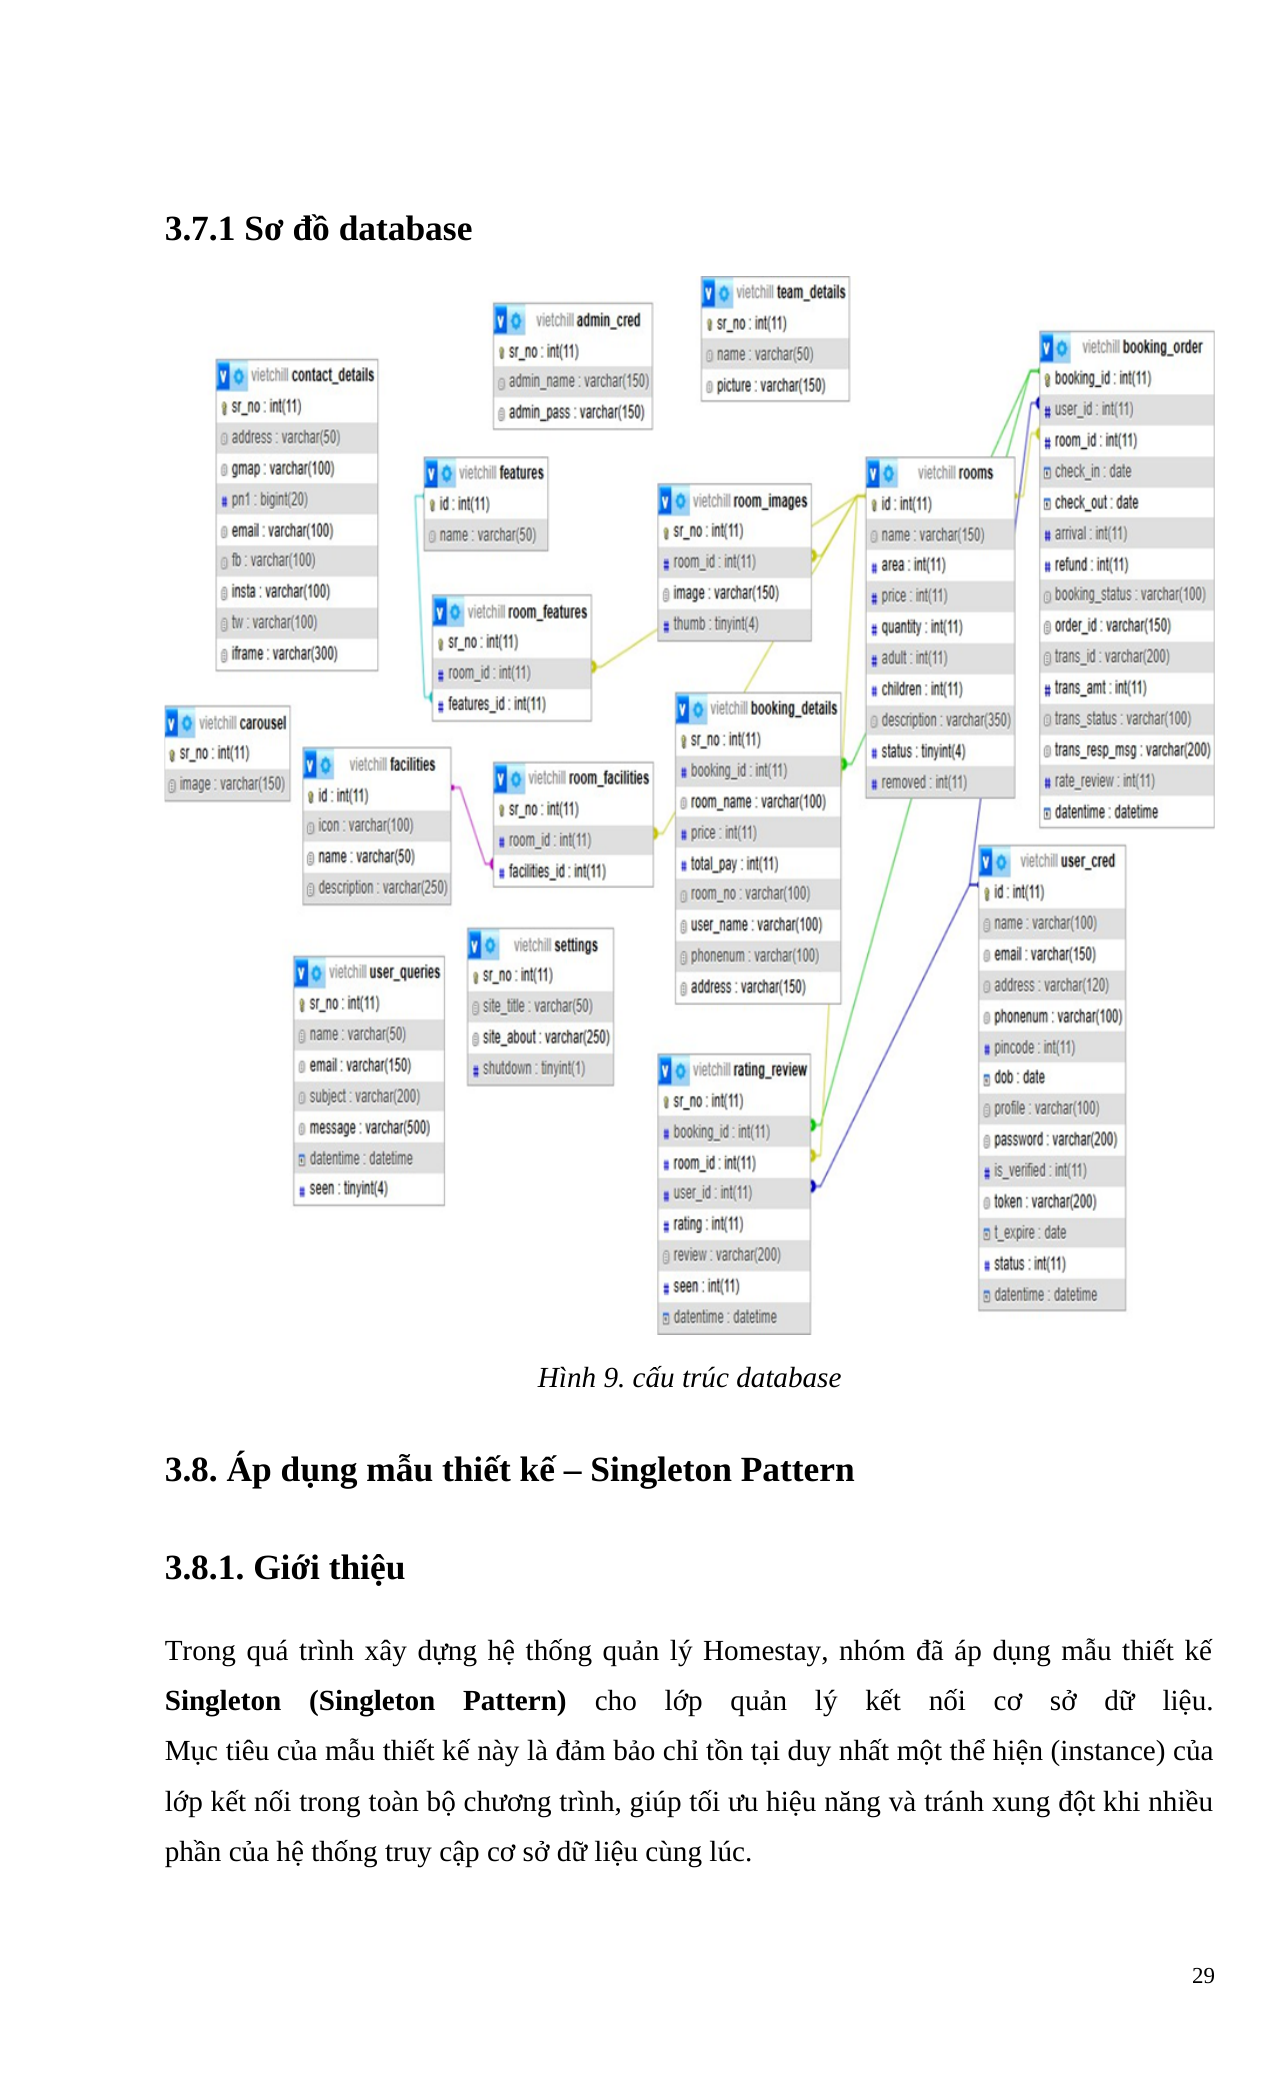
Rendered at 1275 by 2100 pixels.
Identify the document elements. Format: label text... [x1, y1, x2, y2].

picture [164, 276, 1215, 1335]
text Hình 9. cấu trúc database [164, 1360, 1214, 1393]
subtitle 3.7.1 Sơ đồ database [164, 207, 1214, 248]
text Trong quá trình xây dựng hệ thống quản lý Homestay, nhóm đã áp dụng mẫu thiết kế Singleton (Singleton Pattern) cho lớp quản lý kết nối cơ sở dữ liệu. Mục tiêu của mẫu thiết kế này là đảm bảo chỉ tồn tại duy nhất một thể hiện (instance) của lớp kết nối trong toàn bộ chương trình, giúp tối ưu hiệu năng và tránh xung đột khi nhiều phần của hệ thống truy cập cơ sở dữ liệu cùng lúc. [164, 1633, 1214, 1868]
subtitle 3.8. Áp dụng mẫu thiết kế – Singleton Pattern [164, 1448, 1158, 1489]
subtitle 3.8.1. Giới thiệu [164, 1547, 1214, 1587]
